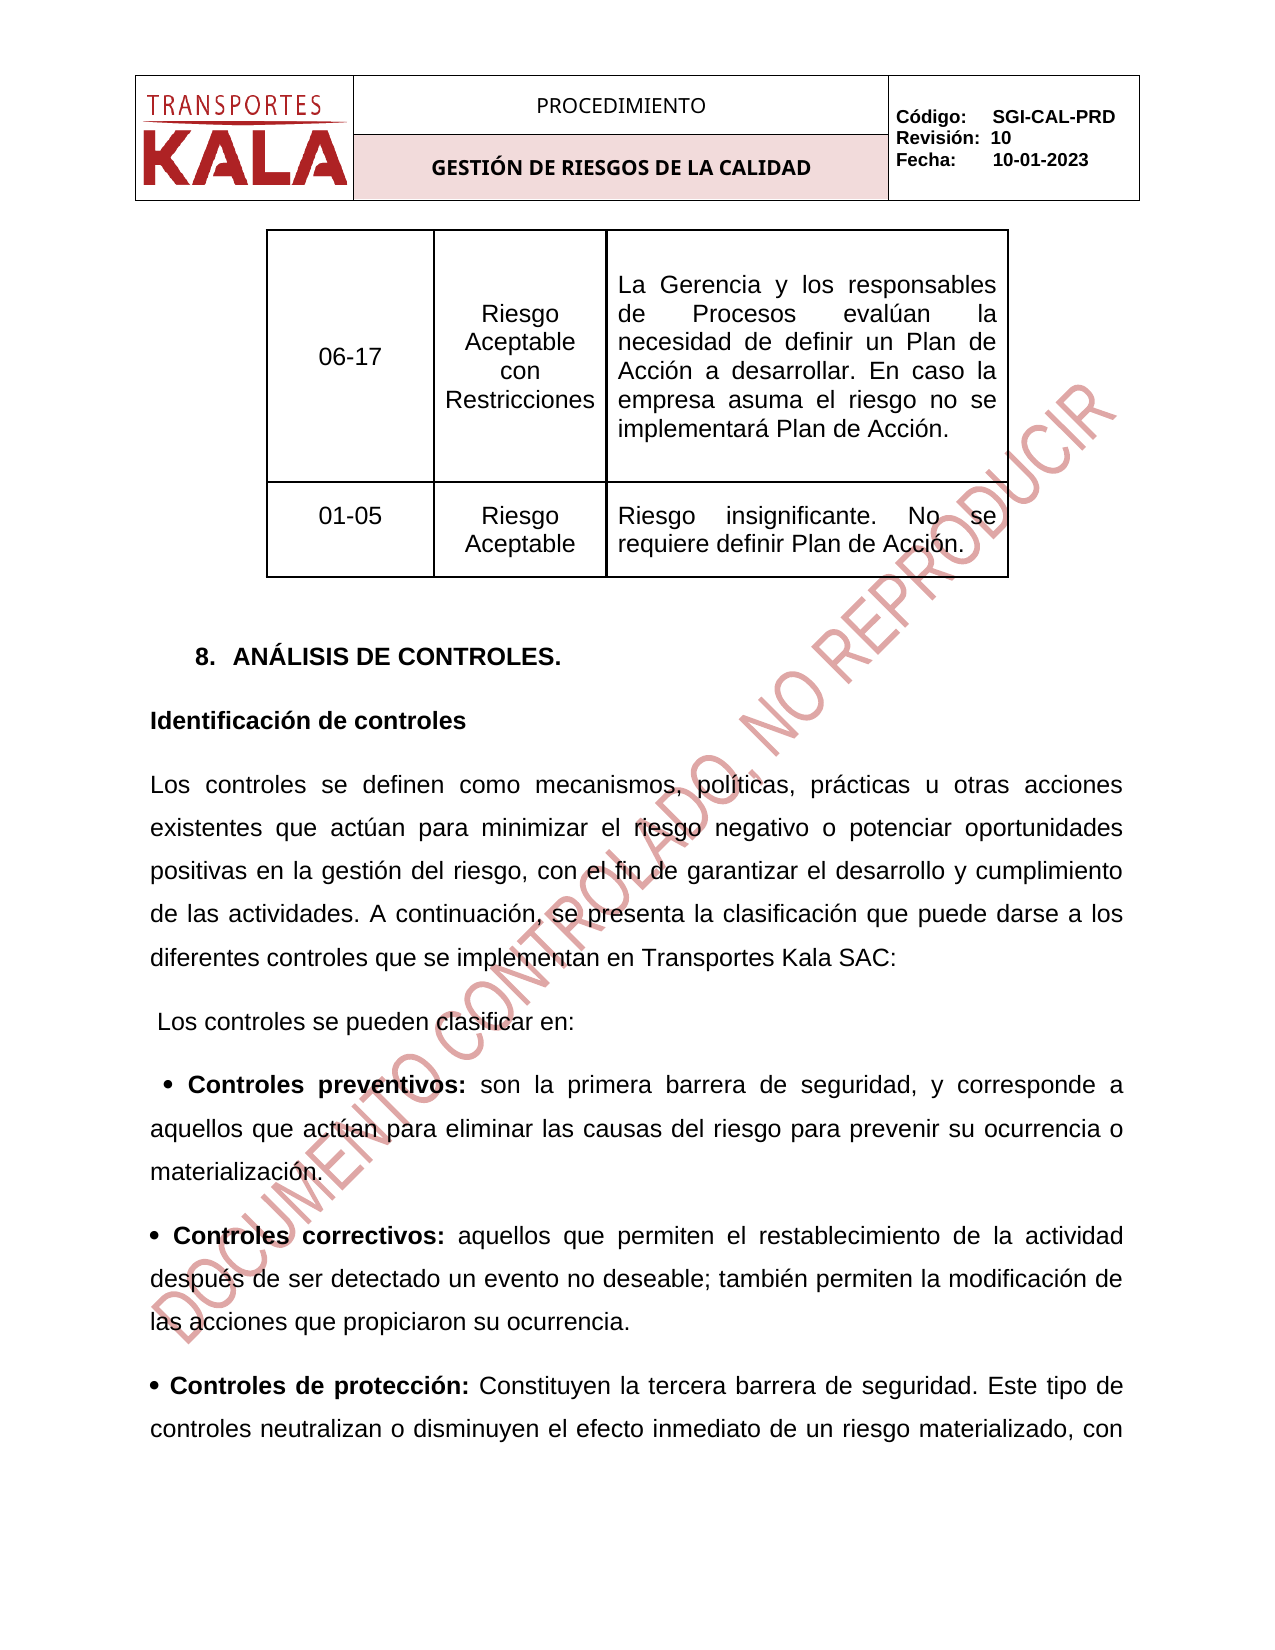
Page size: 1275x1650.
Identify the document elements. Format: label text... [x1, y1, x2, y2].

table_cell Riesgo insignificante. No se requiere definir Plan de Acción. [608, 483, 1007, 576]
text Identificación de controles [150, 706, 1125, 735]
text Los controles se definen como mecanismos, políticas, prácticas u otras acciones existentes que actúan para minimizar el riesgo negativo o potenciar oportunidades positivas en la gestión del riesgo, con el fin de garantizar el desarrollo y cumplimiento de las actividades. A continuación, se presenta la clasificación que puede darse a los diferentes controles que se implementan en Transportes Kala SAC: [150, 770, 1125, 971]
table_cell Riesgo Aceptable [435, 483, 605, 576]
table_cell 01-05 [268, 483, 433, 576]
picture [142, 90, 348, 185]
text Controles preventivos: son la primera barrera de seguridad, y corresponde a aquellos que actúan para eliminar las causas del riesgo para prevenir su ocurrencia o materialización. [150, 1071, 1125, 1186]
table_cell Riesgo Aceptable con Restricciones [435, 231, 605, 481]
list ANÁLISIS DE CONTROLES. [195, 642, 1125, 671]
text Controles correctivos: aquellos que permiten el restablecimiento de la actividad después de ser detectado un evento no deseable; también permiten la modificación de las acciones que propiciaron su ocurrencia. [150, 1221, 1125, 1336]
text Los controles se pueden clasificar en: [150, 1007, 1125, 1035]
table_cell La Gerencia y los responsables de Procesos evalúan la necesidad de definir un Plan de Acción a desarrollar. En caso la empresa asuma el riesgo no se implementará Plan de Acción. [608, 231, 1007, 481]
table_cell 06-17 [268, 231, 433, 481]
